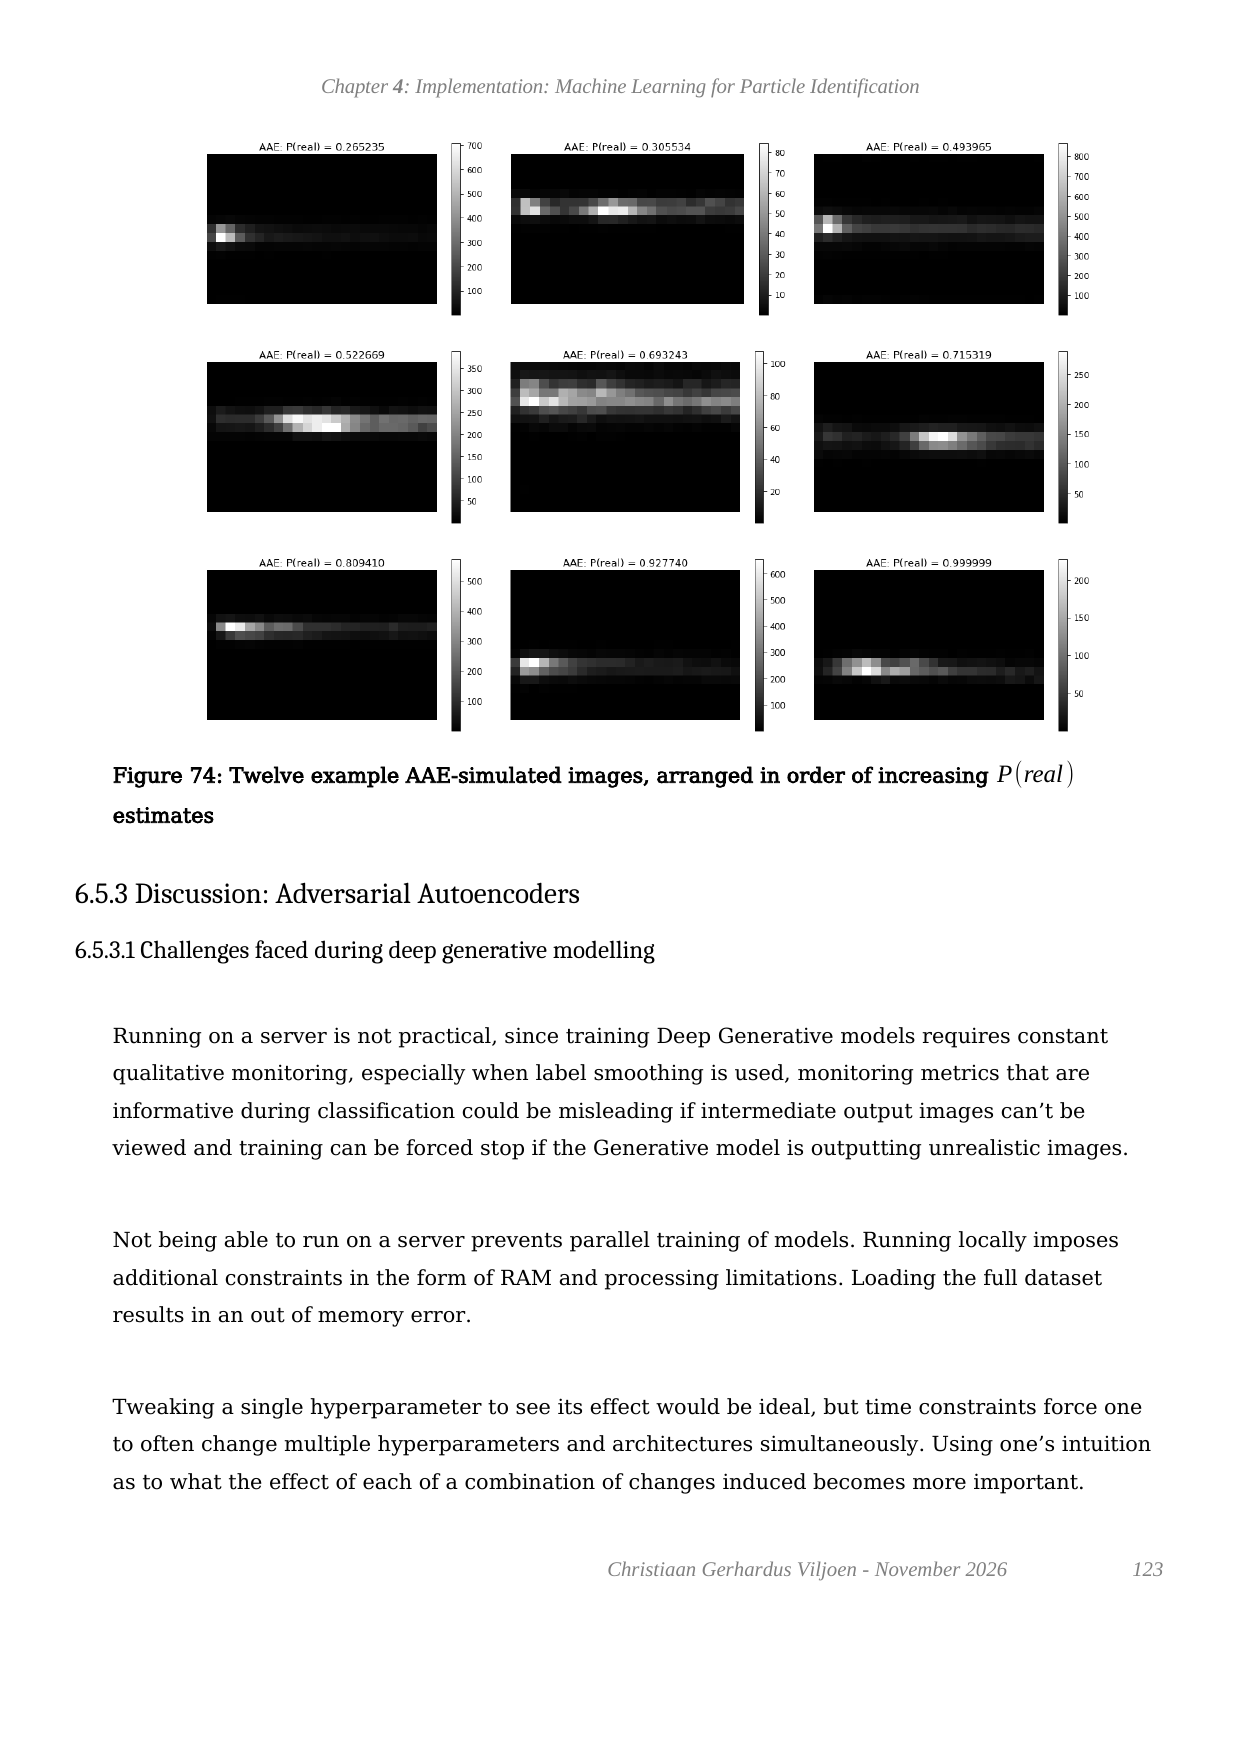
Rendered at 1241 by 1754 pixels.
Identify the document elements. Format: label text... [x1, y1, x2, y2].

text Figure 74: Twelve example AAE-simulated images, arranged in order of increasing estimates [112, 759, 1165, 827]
picture [183, 343, 1095, 531]
picture [183, 551, 1095, 739]
text Tweaking a single hyperparameter to see its effect would be ideal, but time constraints force one to often change multiple hyperparameters and architectures simultaneously. Using one’s intuition as to what the effect of each of a combination of changes induced becomes more important. [112, 1393, 1165, 1493]
text Not being able to run on a server prevents parallel training of models. Running locally imposes additional constraints in the form of RAM and processing limitations. Loading the full dataset results in an out of memory error. [112, 1227, 1165, 1327]
subtitle Discussion: Adversarial Autoencoders [75, 877, 1165, 911]
subtitle Challenges faced during deep generative modelling [75, 936, 1165, 964]
text Running on a server is not practical, since training Deep Generative models requires constant qualitative monitoring, especially when label smoothing is used, monitoring metrics that are informative during classification could be misleading if intermediate output images can’t be viewed and training can be forced stop if the Generative model is outputting unrealistic images. [112, 1023, 1165, 1160]
picture [183, 135, 1095, 323]
